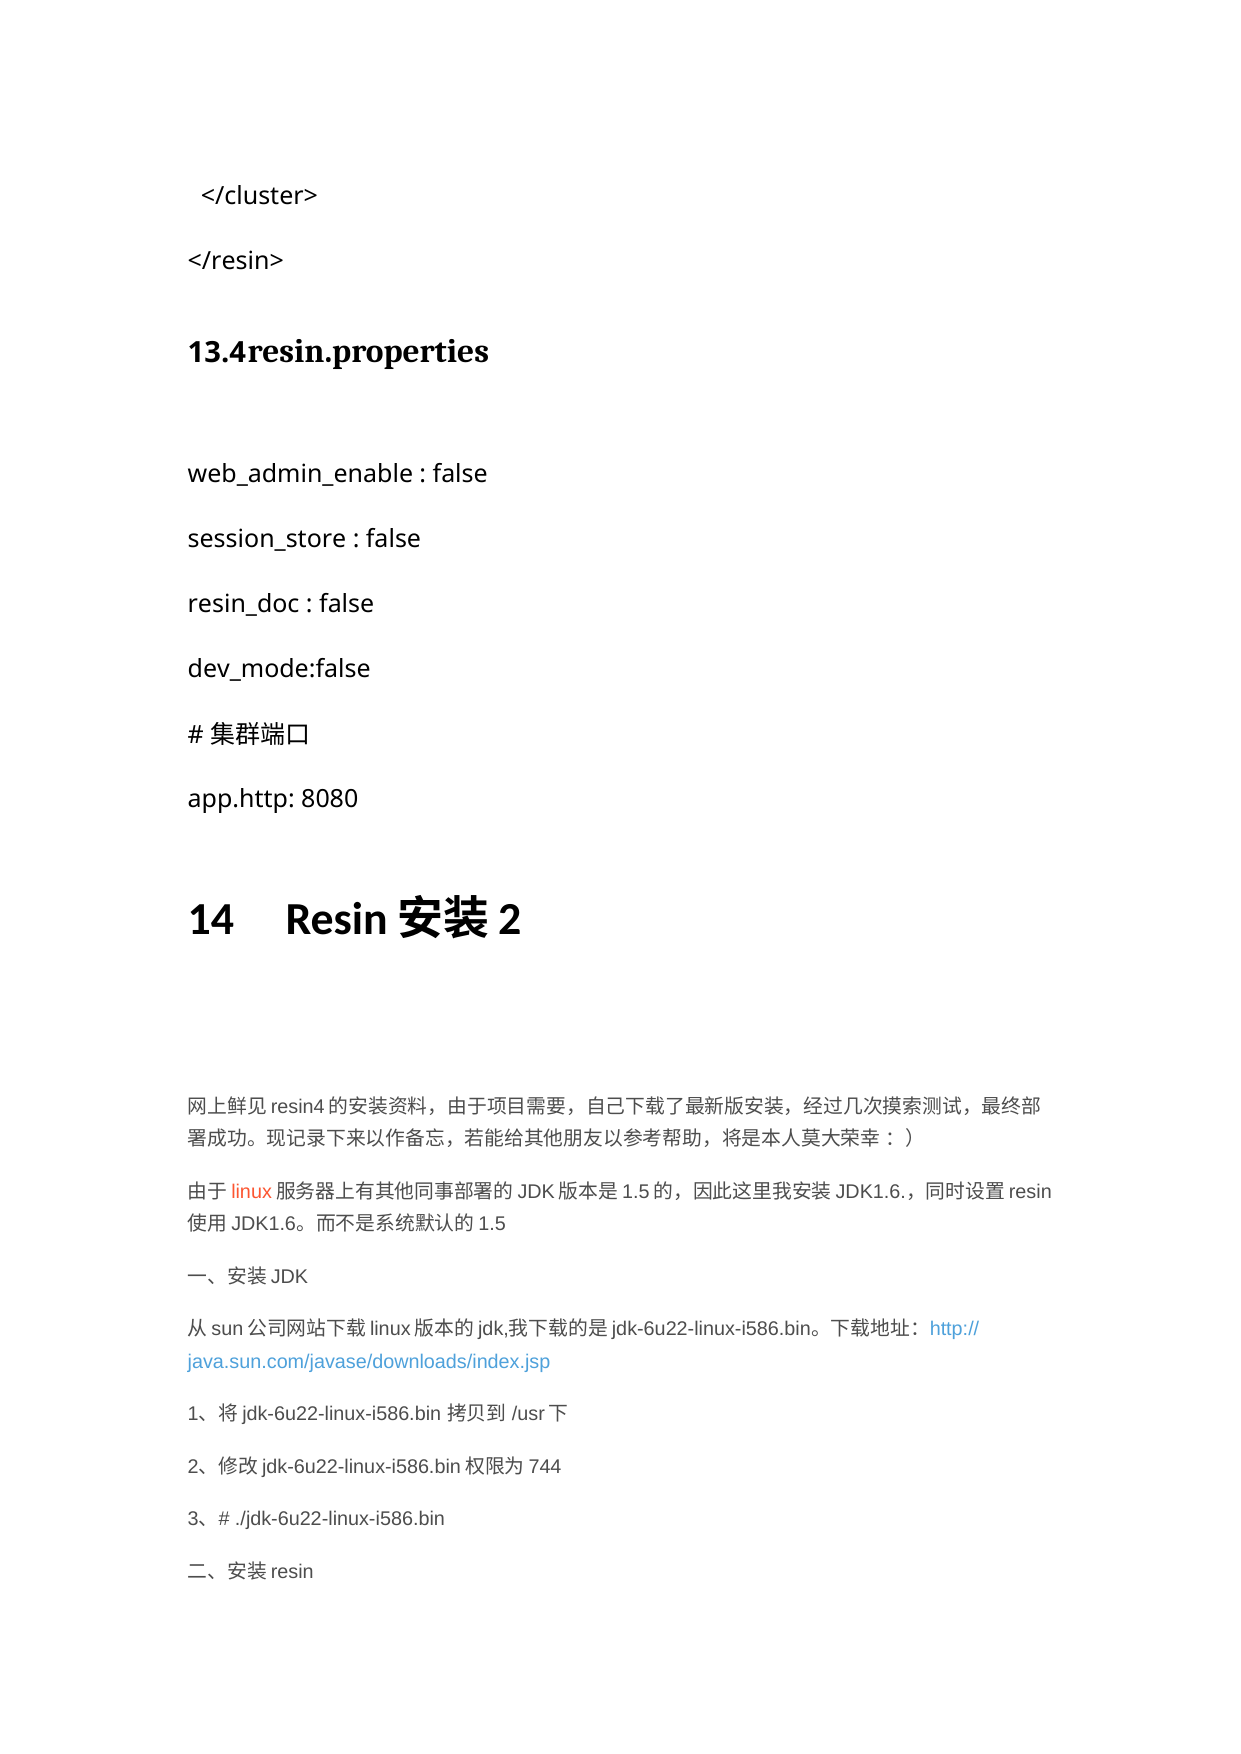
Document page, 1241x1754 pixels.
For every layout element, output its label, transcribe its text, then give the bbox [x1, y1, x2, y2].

text </cluster> [187, 162, 1053, 227]
text 由于linux服务器上有其他同事部署的JDK版本是1.5的，因此这里我安装JDK1.6.，同时设置resin使用JDK1.6。而不是系统默认的1.5 [187, 1175, 1053, 1240]
text session_store : false [187, 505, 1053, 570]
text web_admin_enable : false [187, 440, 1053, 505]
subtitle Resin安装2 [187, 866, 1053, 963]
text 从sun公司网站下载linux版本的jdk,我下载的是jdk-6u22-linux-i586.bin。下载地址：http://java.sun.com/javase/downloads/index.jsp [187, 1313, 1053, 1378]
text resin_doc : false [187, 570, 1053, 635]
text 1、将jdk-6u22-linux-i586.bin 拷贝到 /usr下 [187, 1398, 1053, 1430]
text 2、修改jdk-6u22-linux-i586.bin权限为744 [187, 1450, 1053, 1483]
text </resin> [187, 227, 1053, 292]
text dev_mode:false [187, 635, 1053, 700]
text 一、安装JDK [187, 1260, 1053, 1293]
text 3、# ./jdk-6u22-linux-i586.bin [187, 1503, 1053, 1535]
subtitle resin.properties [187, 319, 1053, 384]
text app.http: 8080 [187, 765, 1053, 830]
text # 集群端口 [187, 700, 1053, 765]
text 二、安装resin [187, 1555, 1053, 1588]
text 网上鲜见resin4的安装资料，由于项目需要，自己下载了最新版安装，经过几次摸索测试，最终部署成功。现记录下来以作备忘，若能给其他朋友以参考帮助，将是本人莫大荣幸 ：） [187, 1090, 1053, 1155]
